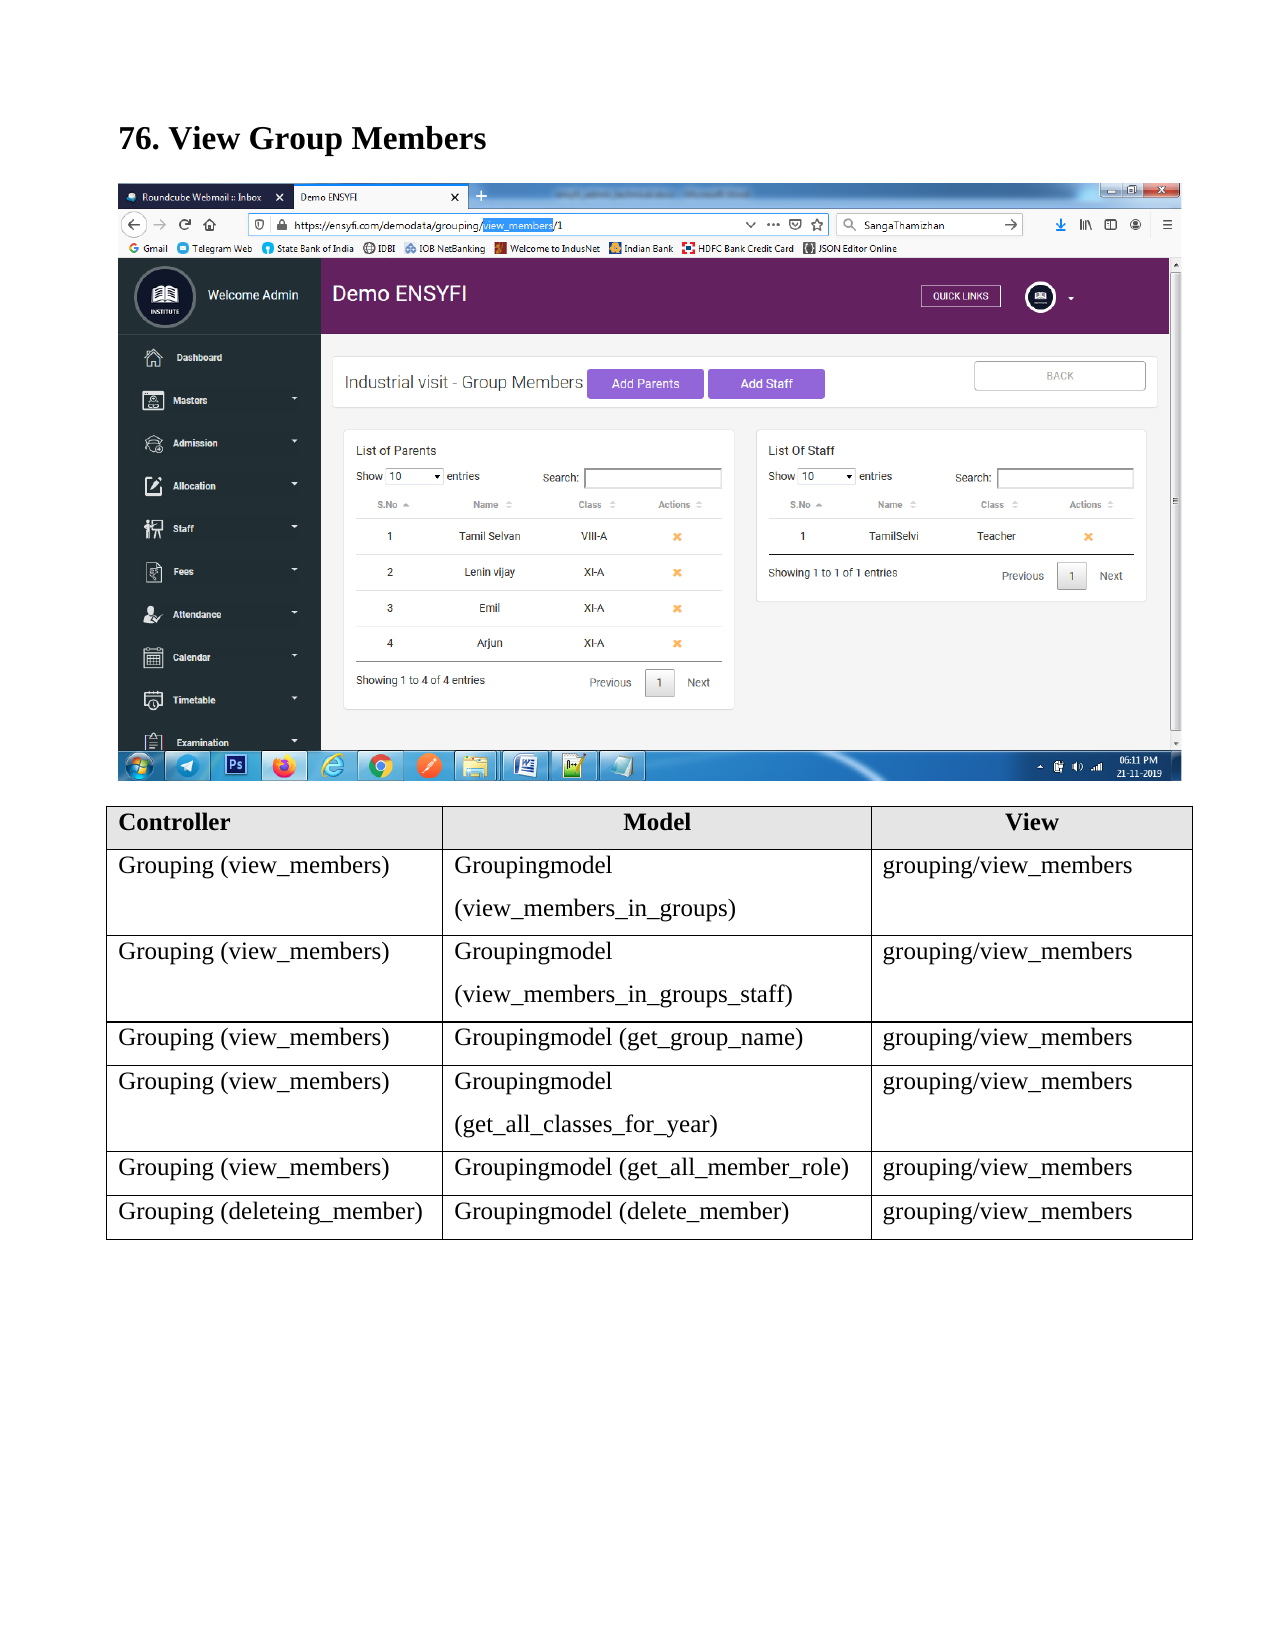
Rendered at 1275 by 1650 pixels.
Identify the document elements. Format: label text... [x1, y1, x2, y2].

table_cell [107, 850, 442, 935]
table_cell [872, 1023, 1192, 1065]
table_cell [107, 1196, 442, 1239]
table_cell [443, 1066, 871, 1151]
text 76. View Group Members [118, 118, 1181, 157]
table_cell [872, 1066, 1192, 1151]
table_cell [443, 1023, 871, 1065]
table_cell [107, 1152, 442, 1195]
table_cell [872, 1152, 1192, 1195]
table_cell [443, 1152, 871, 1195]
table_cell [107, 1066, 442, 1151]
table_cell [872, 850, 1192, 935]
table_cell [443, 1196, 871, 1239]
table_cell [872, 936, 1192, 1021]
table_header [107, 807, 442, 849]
picture [118, 183, 1182, 781]
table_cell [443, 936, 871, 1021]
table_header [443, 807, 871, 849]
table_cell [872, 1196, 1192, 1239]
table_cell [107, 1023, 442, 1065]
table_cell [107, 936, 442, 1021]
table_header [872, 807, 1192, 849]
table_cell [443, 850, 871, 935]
